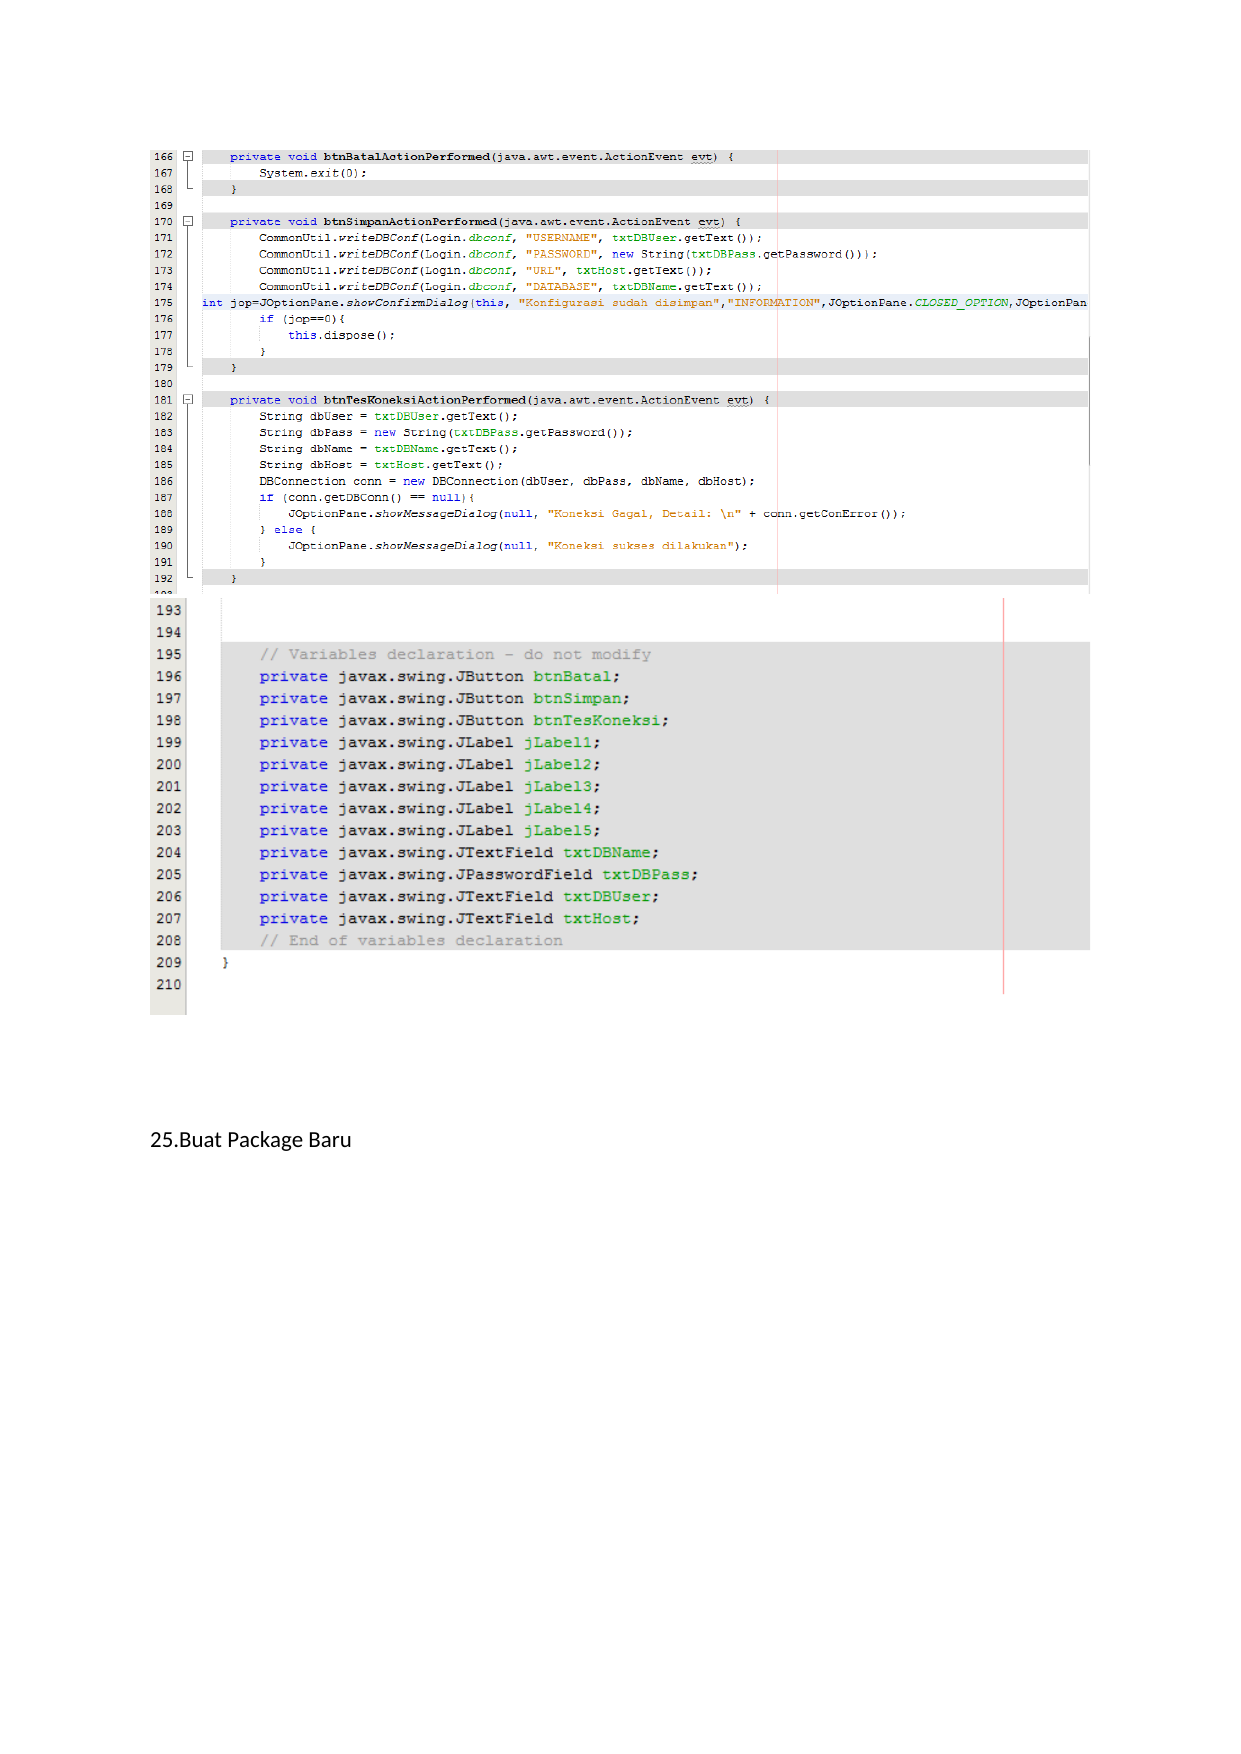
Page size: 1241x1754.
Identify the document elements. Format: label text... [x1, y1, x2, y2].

picture [150, 598, 1091, 1015]
text 25.Buat Package Baru [150, 1125, 1090, 1153]
picture [150, 150, 1091, 594]
